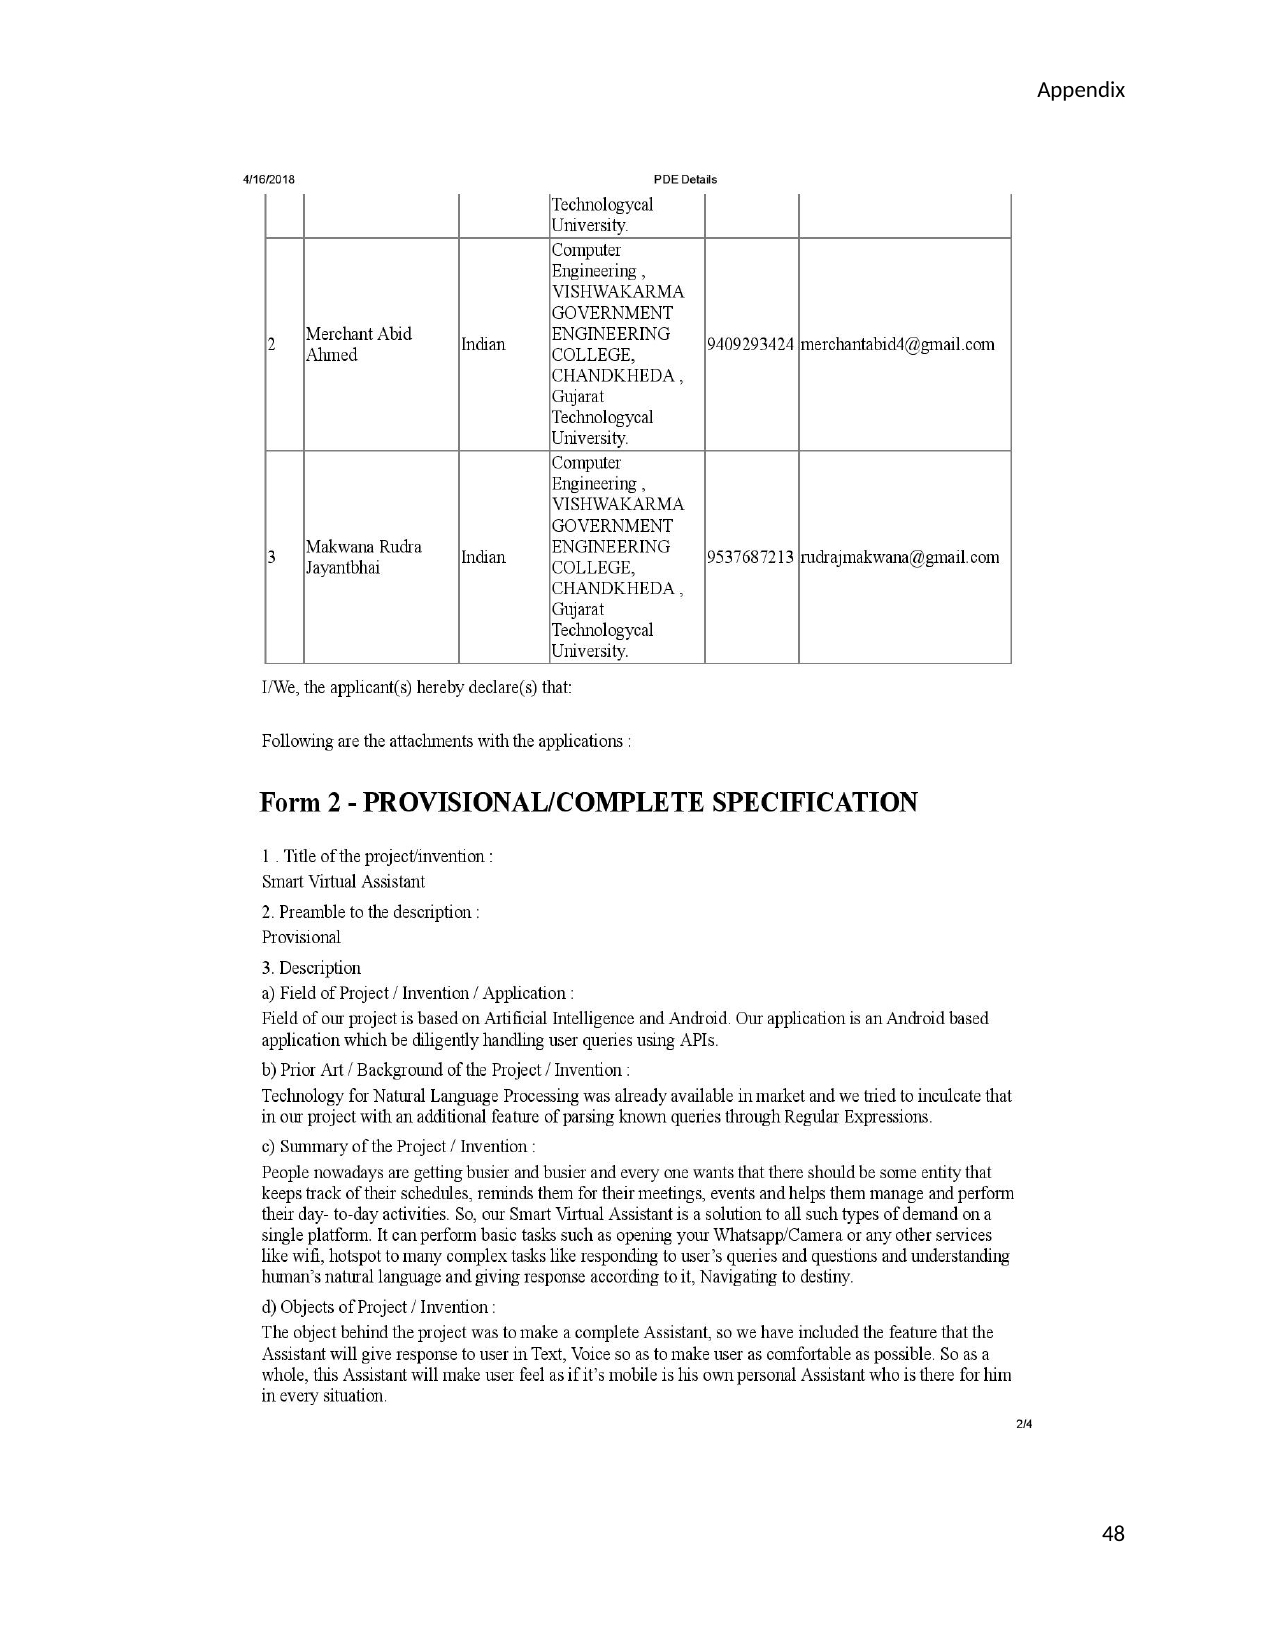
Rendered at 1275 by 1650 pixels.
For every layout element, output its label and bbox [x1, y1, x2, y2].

picture [204, 150, 1071, 1454]
